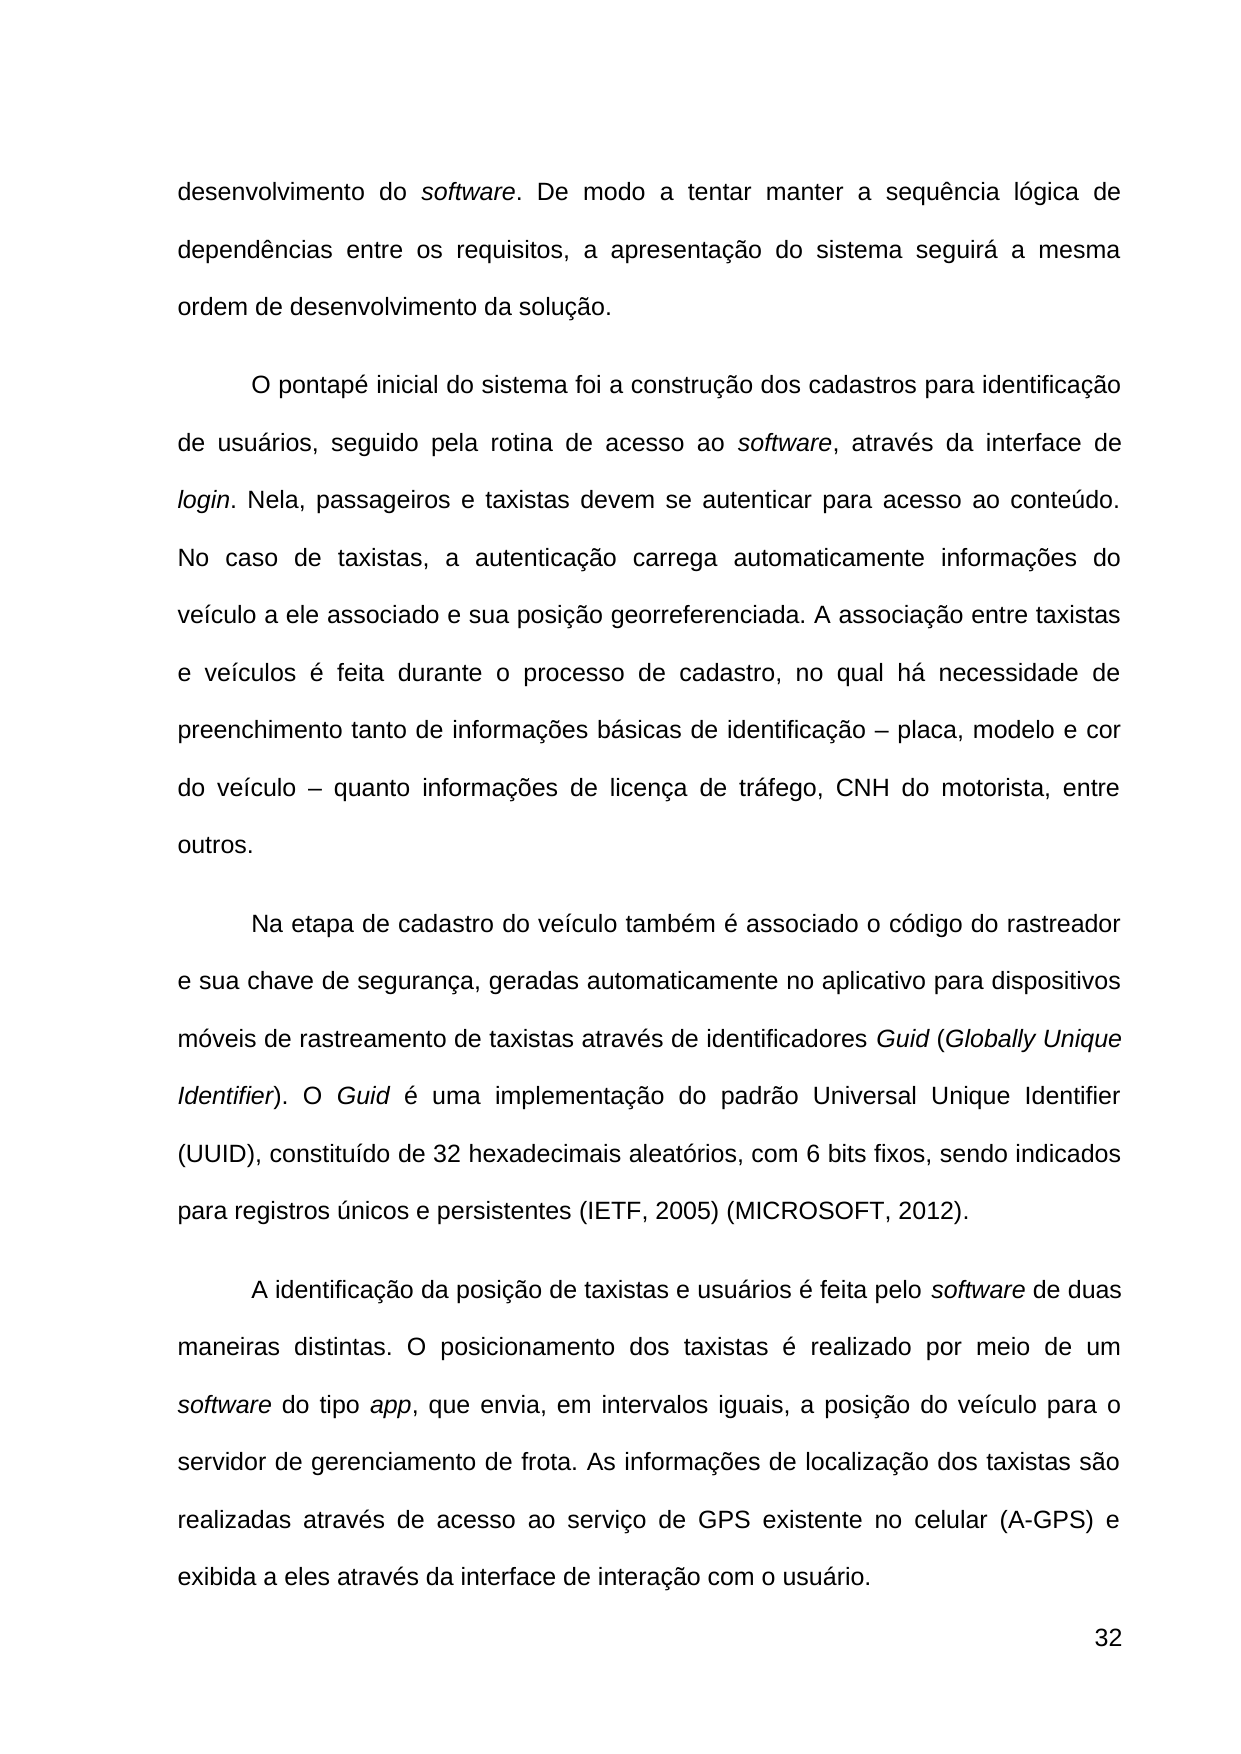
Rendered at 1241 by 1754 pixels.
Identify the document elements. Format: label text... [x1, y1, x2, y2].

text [177, 177, 1122, 321]
text A identificação da posição de taxistas e usuários é feita pelo software de duas maneiras distintas. O posicionamento dos taxistas é realizado por meio de um software do tipo app, que envia, em intervalos iguais, a posição do veículo para o servidor de gerenciamento de frota. As informações de localização dos taxistas são realizadas através de acesso ao serviço de GPS existente no celular (A-GPS) e exibida a eles através da interface de interação com o usuário. [177, 1275, 1122, 1591]
text O pontapé inicial do sistema foi a construção dos cadastros para identificação de usuários, seguido pela rotina de acesso ao software, através da interface de login. Nela, passageiros e taxistas devem se autenticar para acesso ao conteúdo. No caso de taxistas, a autenticação carrega automaticamente informações do veículo a ele associado e sua posição georreferenciada. A associação entre taxistas e veículos é feita durante o processo de cadastro, no qual há necessidade de preenchimento tanto de informações básicas de identificação – placa, modelo e cor do veículo – quanto informações de licença de tráfego, CNH do motorista, entre outros. [177, 371, 1122, 859]
text Na etapa de cadastro do veículo também é associado o código do rastreador e sua chave de segurança, geradas automaticamente no aplicativo para dispositivos móveis de rastreamento de taxistas através de identificadores Guid (Globally Unique Identifier). O Guid é uma implementação do padrão Universal Unique Identifier (UUID), constituído de 32 hexadecimais aleatórios, com 6 bits fixos, sendo indicados para registros únicos e persistentes . [177, 909, 1122, 1225]
